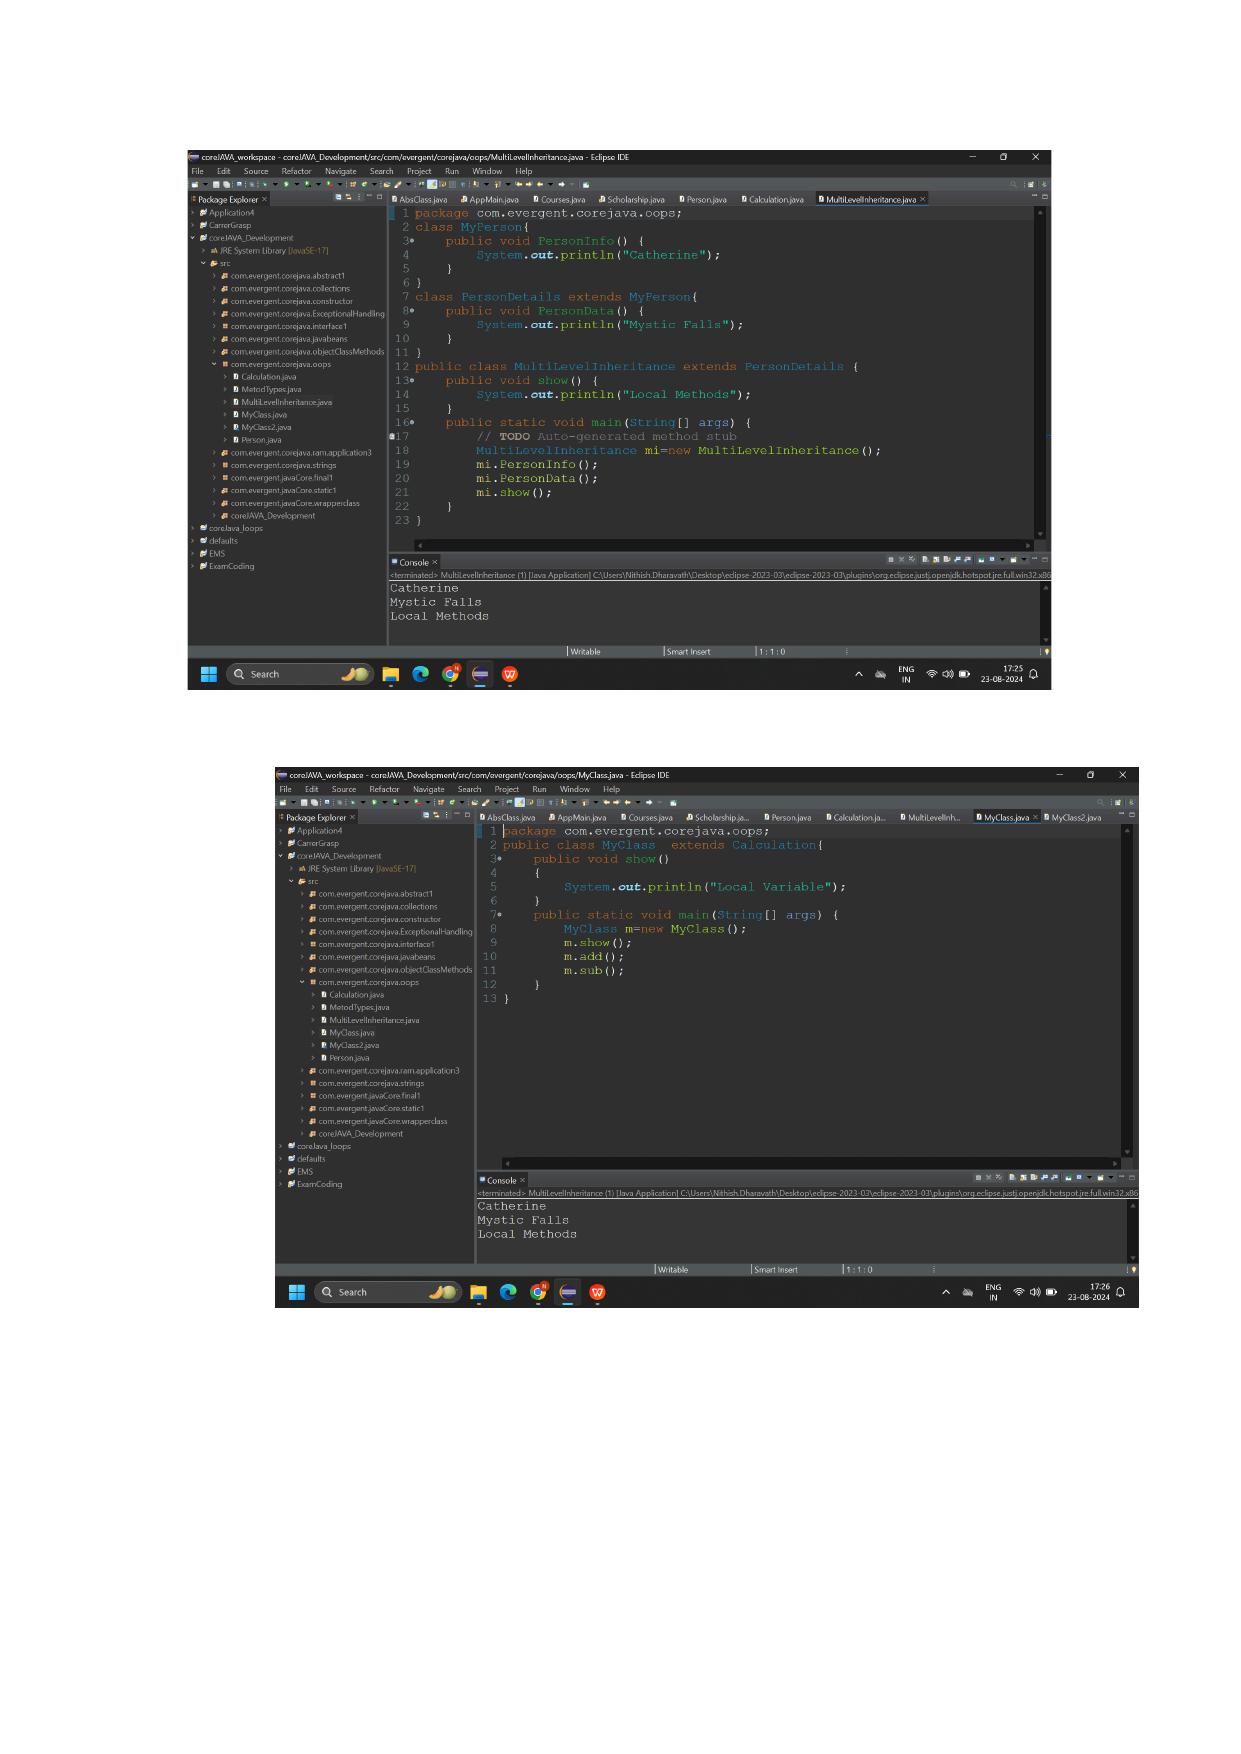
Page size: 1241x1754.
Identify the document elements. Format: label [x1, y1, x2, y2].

picture [187, 150, 1052, 690]
picture [275, 767, 1139, 1308]
